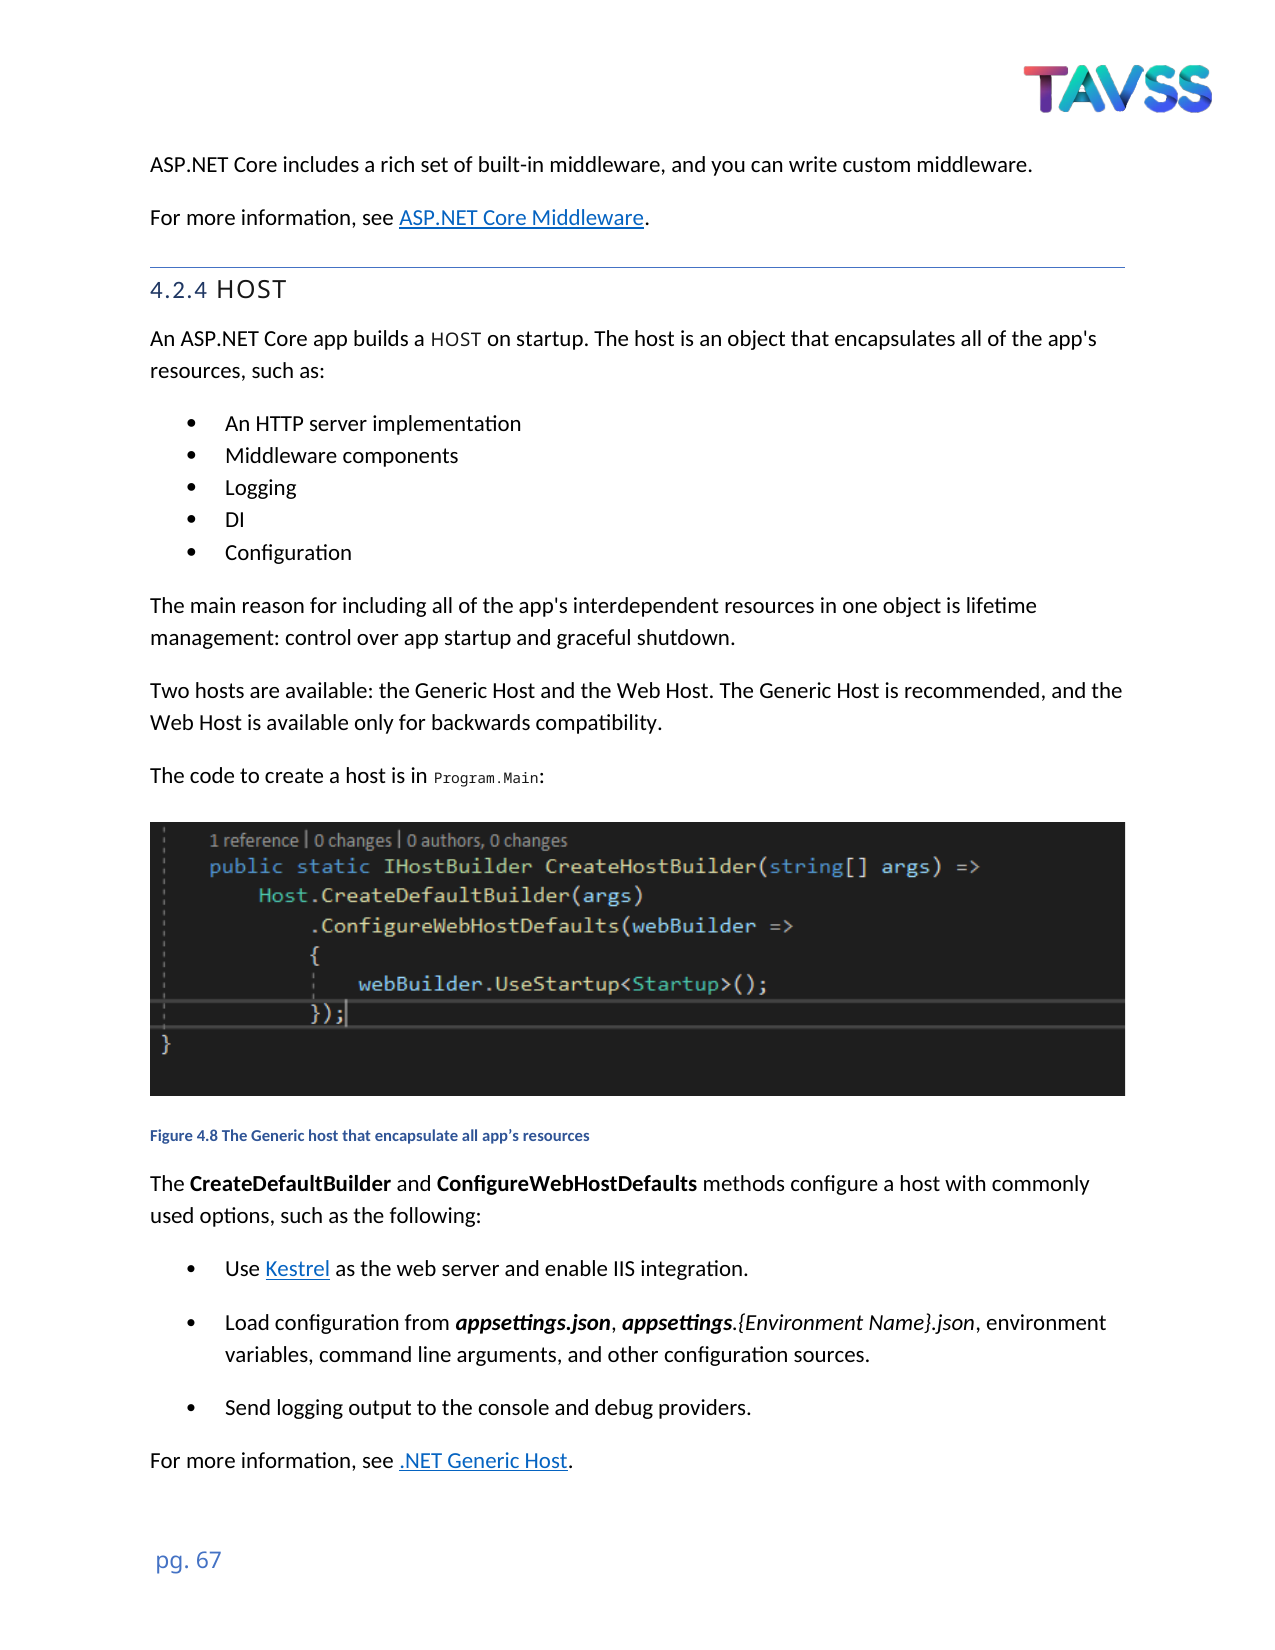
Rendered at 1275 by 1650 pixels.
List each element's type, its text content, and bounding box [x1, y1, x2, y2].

list Logging [187, 473, 1125, 501]
text The main reason for including all of the app's interdependent resources in one object is lifetime management: control over app startup and graceful shutdown. [150, 591, 1125, 651]
text An ASP.NET Core app builds a host on startup. The host is an object that encapsulates all of the app's resources, such as: [150, 324, 1125, 384]
text The CreateDefaultBuilder and ConfigureWebHostDefaults methods configure a host with commonly used options, such as the following: [150, 1169, 1125, 1229]
list Configuration [187, 538, 1125, 566]
list Send logging output to the console and debug providers. [187, 1393, 1125, 1421]
subtitle 4.2.4 Host [150, 268, 1125, 306]
text Two hosts are available: the Generic Host and the Web Host. The Generic Host is recommended, and the Web Host is available only for backwards compatibility. [150, 676, 1125, 736]
list An HTTP server implementation [187, 409, 1125, 437]
picture [150, 822, 1125, 1096]
list Middleware components [187, 441, 1125, 469]
list DI [187, 506, 1125, 534]
list Use Kestrel as the web server and enable IIS integration. [187, 1254, 1125, 1283]
text The code to create a host is in Program.Main: [150, 761, 1125, 789]
text ASP.NET Core includes a rich set of built-in middleware, and you can write custom middleware. [150, 150, 1125, 178]
text Figure 4.8 The Generic host that encapsulate all app’s resources [150, 1125, 1125, 1146]
list Load configuration from appsettings.json, appsettings.{Environment Name}.json, environment variables, command line arguments, and other configuration sources. [187, 1308, 1125, 1368]
picture [1002, 41, 1236, 135]
text For more information, see ASP.NET Core Middleware. [150, 203, 1125, 231]
text For more information, see .NET Generic Host. [150, 1446, 1125, 1474]
